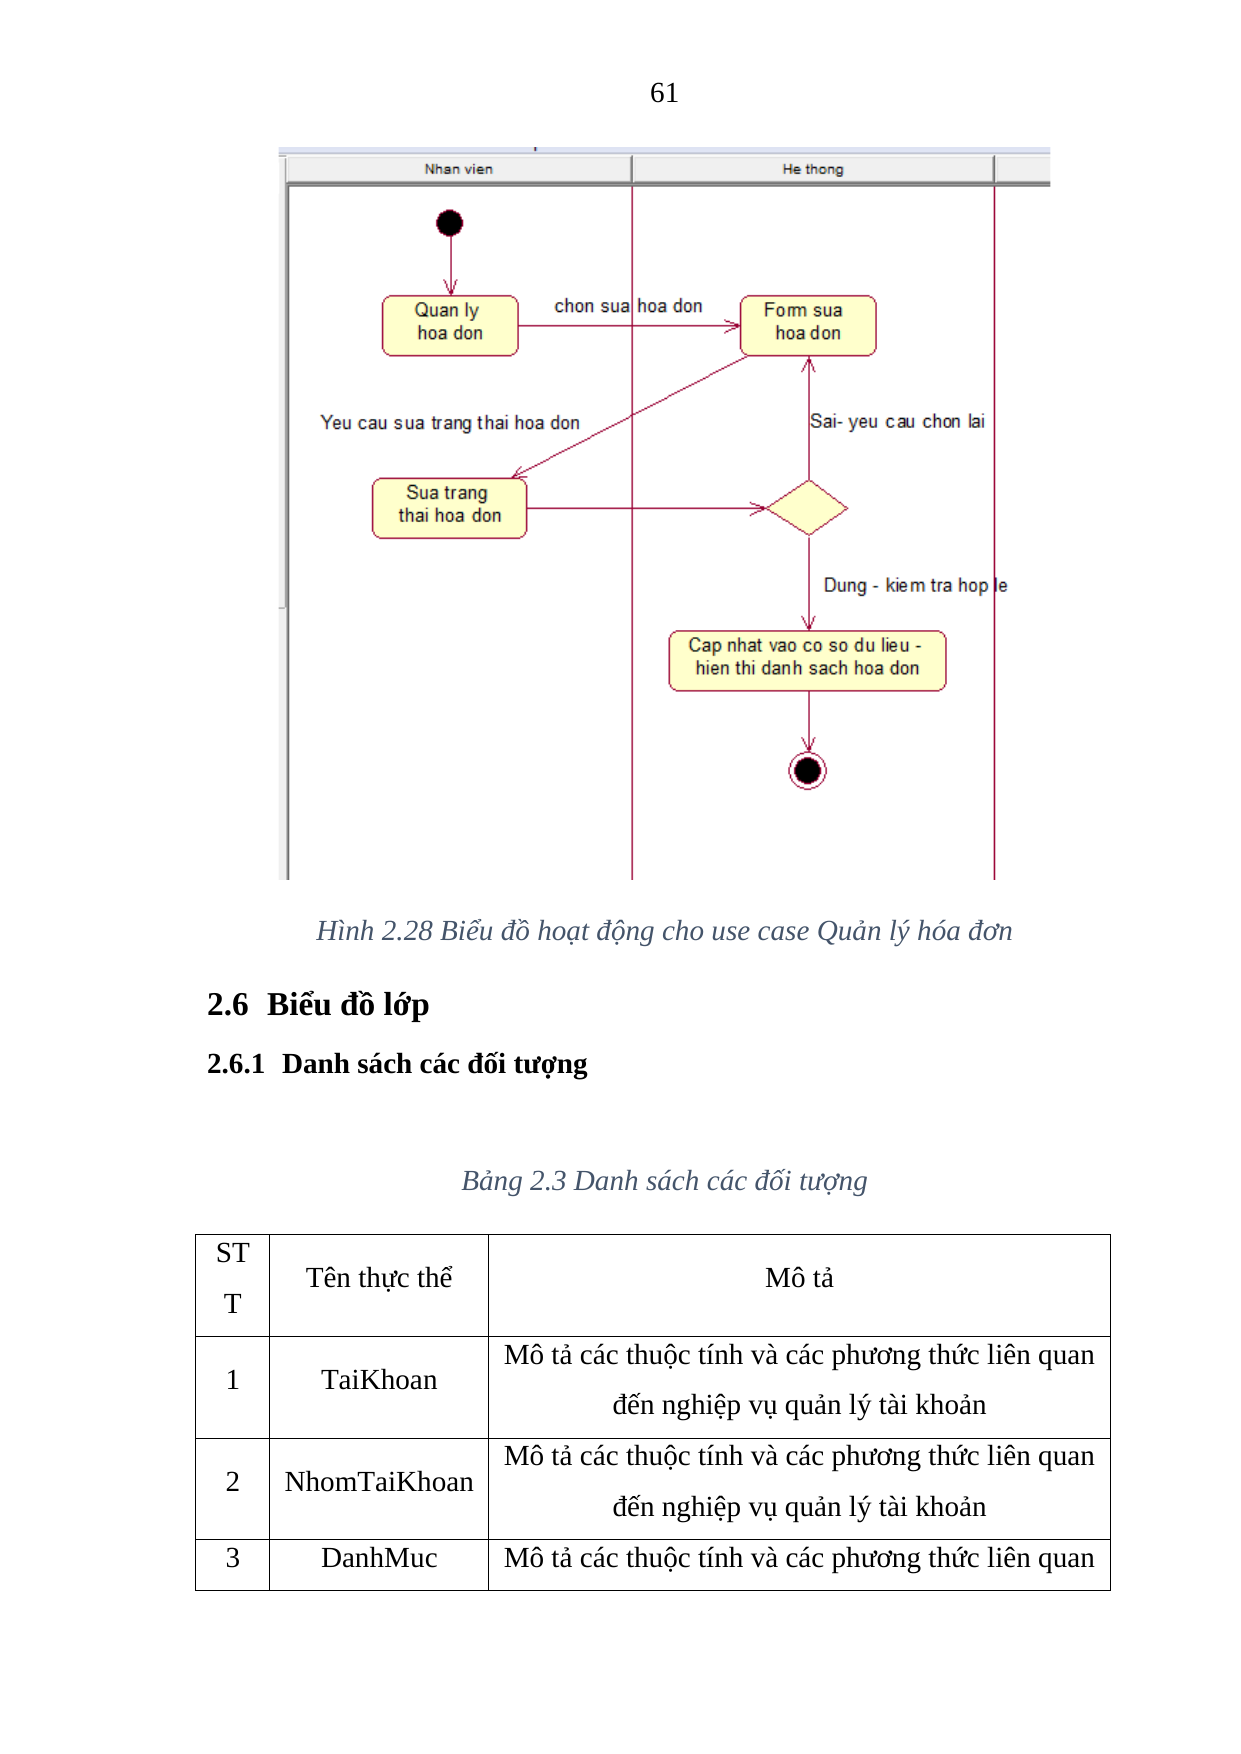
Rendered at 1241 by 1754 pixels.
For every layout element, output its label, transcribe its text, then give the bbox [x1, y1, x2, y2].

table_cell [489, 1540, 1110, 1590]
table_cell TaiKhoan [270, 1337, 488, 1437]
table_cell NhomTaiKhoan [270, 1439, 488, 1539]
table_cell 2 [196, 1439, 269, 1539]
table_cell Mô tả các thuộc tính và các phương thức liên quan đến nghiệp vụ quản lý tài khoản [489, 1439, 1110, 1539]
subtitle Biểu đồ lớp [207, 984, 1122, 1023]
table_cell 1 [196, 1337, 269, 1437]
table_header STT [196, 1235, 269, 1336]
picture [278, 147, 1051, 880]
subtitle Danh sách các đối tượng [207, 1046, 1122, 1079]
table_cell DanhMuc [270, 1540, 488, 1590]
table_header Tên thực thể [270, 1235, 488, 1336]
text Bảng 2.3 Danh sách các đối tượng [207, 1163, 1122, 1197]
table_header Mô tả [489, 1235, 1110, 1336]
table_cell 3 [196, 1540, 269, 1590]
table_cell Mô tả các thuộc tính và các phương thức liên quan đến nghiệp vụ quản lý tài khoản [489, 1337, 1110, 1437]
